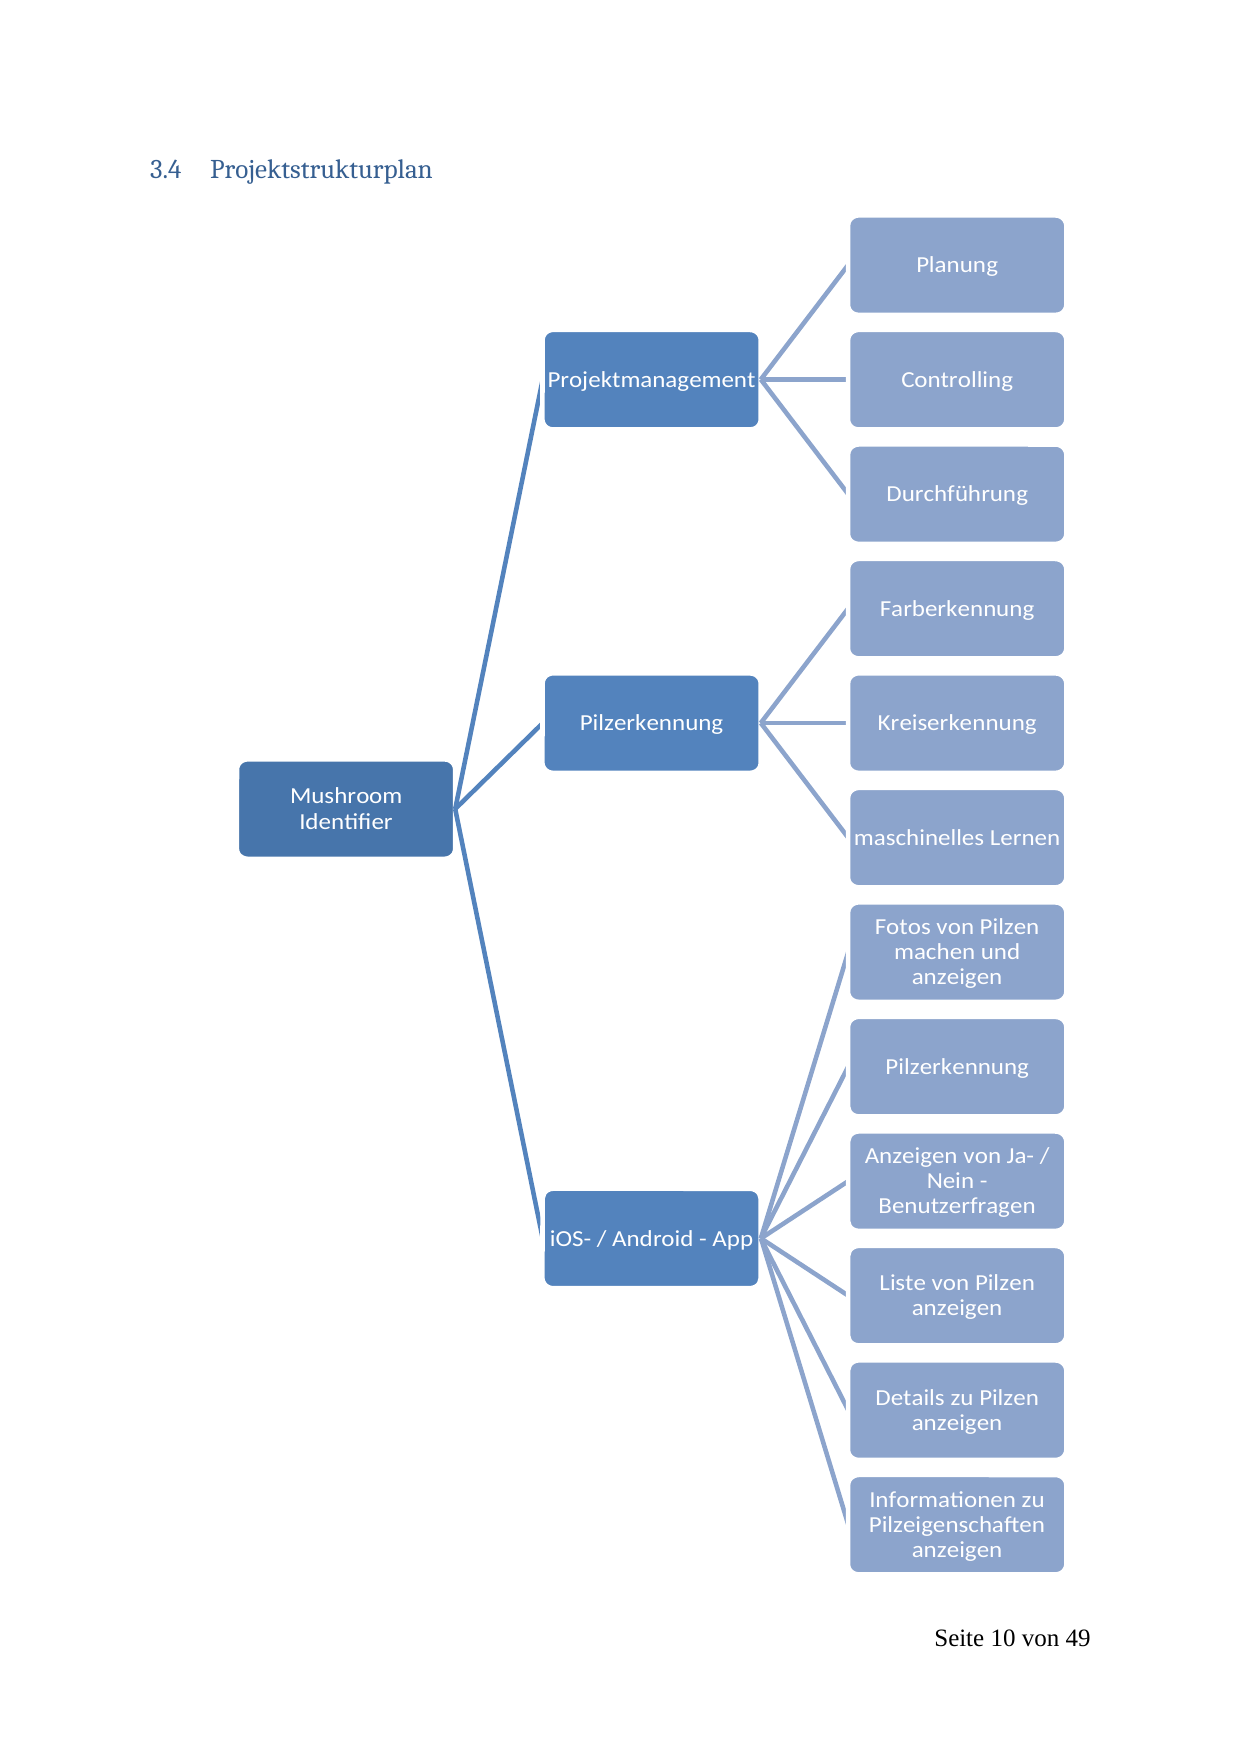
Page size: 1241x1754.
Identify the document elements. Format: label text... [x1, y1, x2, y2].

subtitle Projektstrukturplan [150, 154, 1090, 185]
